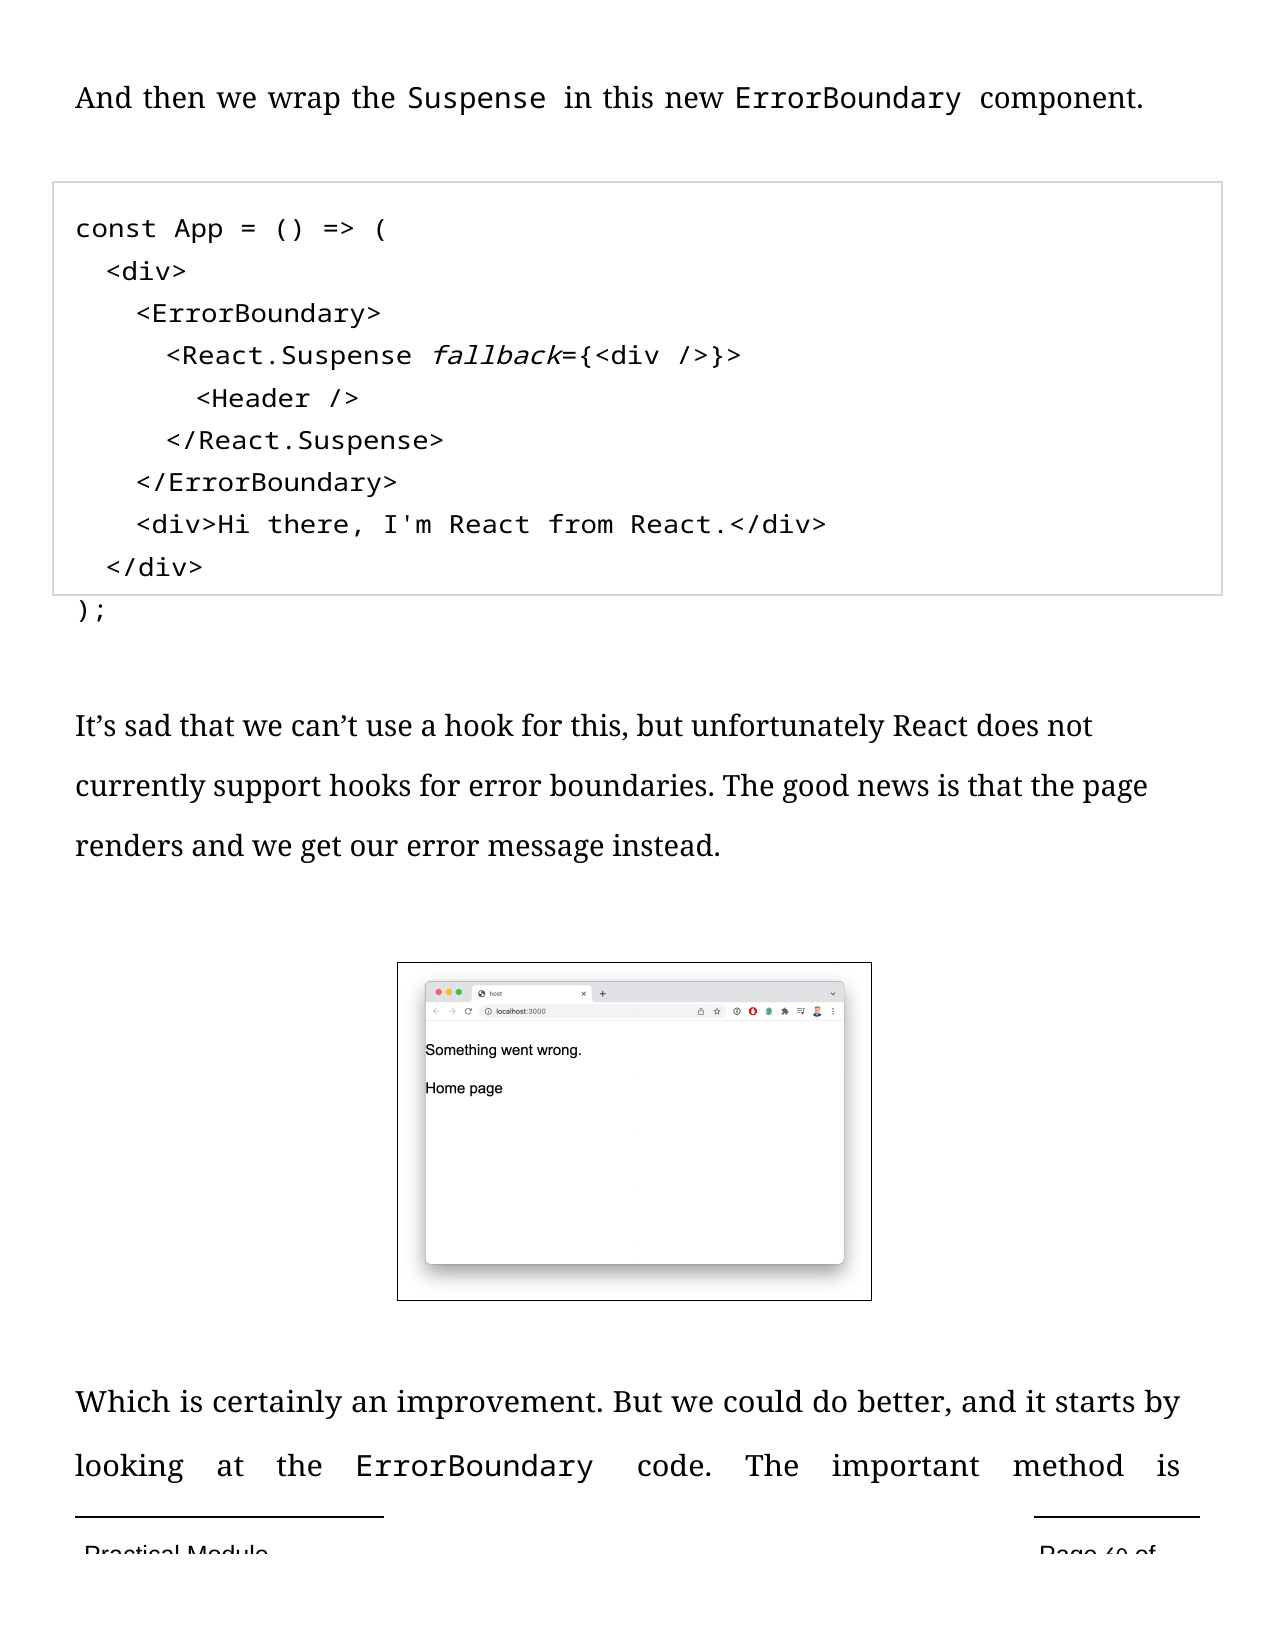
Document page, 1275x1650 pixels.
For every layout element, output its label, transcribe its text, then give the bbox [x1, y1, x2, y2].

text ); [75, 592, 1212, 626]
text </ErrorBoundary> [135, 465, 1212, 499]
text <Header /> [195, 380, 1212, 414]
text <ErrorBoundary> [135, 296, 1212, 330]
text <div>Hi there, I'm React from React.</div> [135, 507, 1212, 541]
text </div> [105, 549, 1212, 583]
text <React.Suspense fallback={<div />}> [165, 338, 1212, 372]
text And then we wrap the Suspense in this new ErrorBoundary component. [75, 78, 1212, 117]
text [75, 1381, 1181, 1485]
text </React.Suspense> [165, 422, 1212, 457]
picture [398, 963, 871, 1300]
text <div> [105, 253, 1212, 287]
text It’s sad that we can’t use a hook for this, but unfortunately React does not currently support hooks for error boundaries. The good news is that the page renders and we get our error message instead. [75, 706, 1192, 865]
text const App = () => ( [75, 211, 1212, 245]
